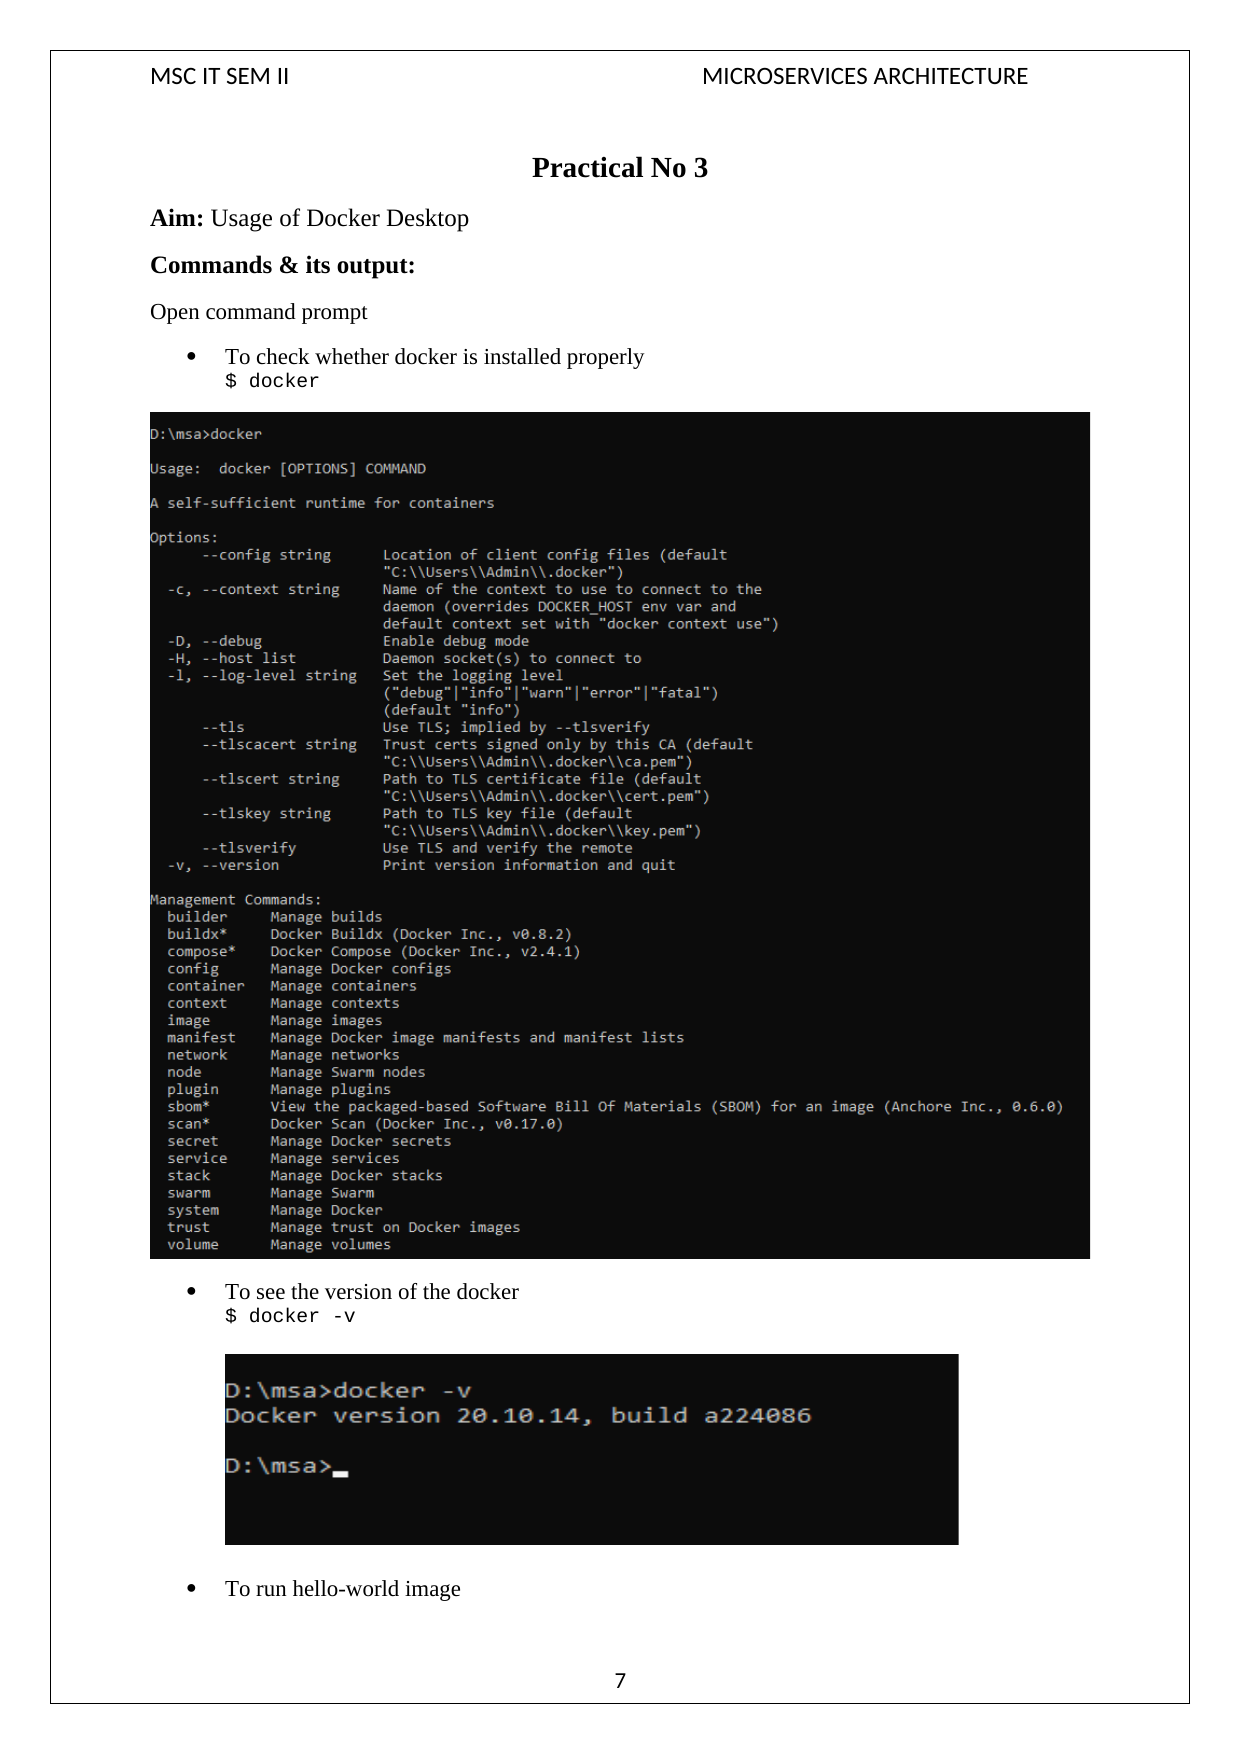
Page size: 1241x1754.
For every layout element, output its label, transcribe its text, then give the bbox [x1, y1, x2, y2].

list To see the version of the docker $ docker -v [187, 1278, 1090, 1328]
picture [225, 1354, 959, 1545]
text Commands & its output: [150, 251, 1090, 279]
text Aim: Usage of Docker Desktop [150, 203, 1090, 232]
list To run hello-world image [187, 1575, 1090, 1602]
picture [150, 412, 1091, 1259]
text Open command prompt [150, 298, 1090, 324]
list To check whether docker is installed properly $ docker [187, 343, 1090, 394]
text Practical No 3 [150, 150, 1090, 183]
